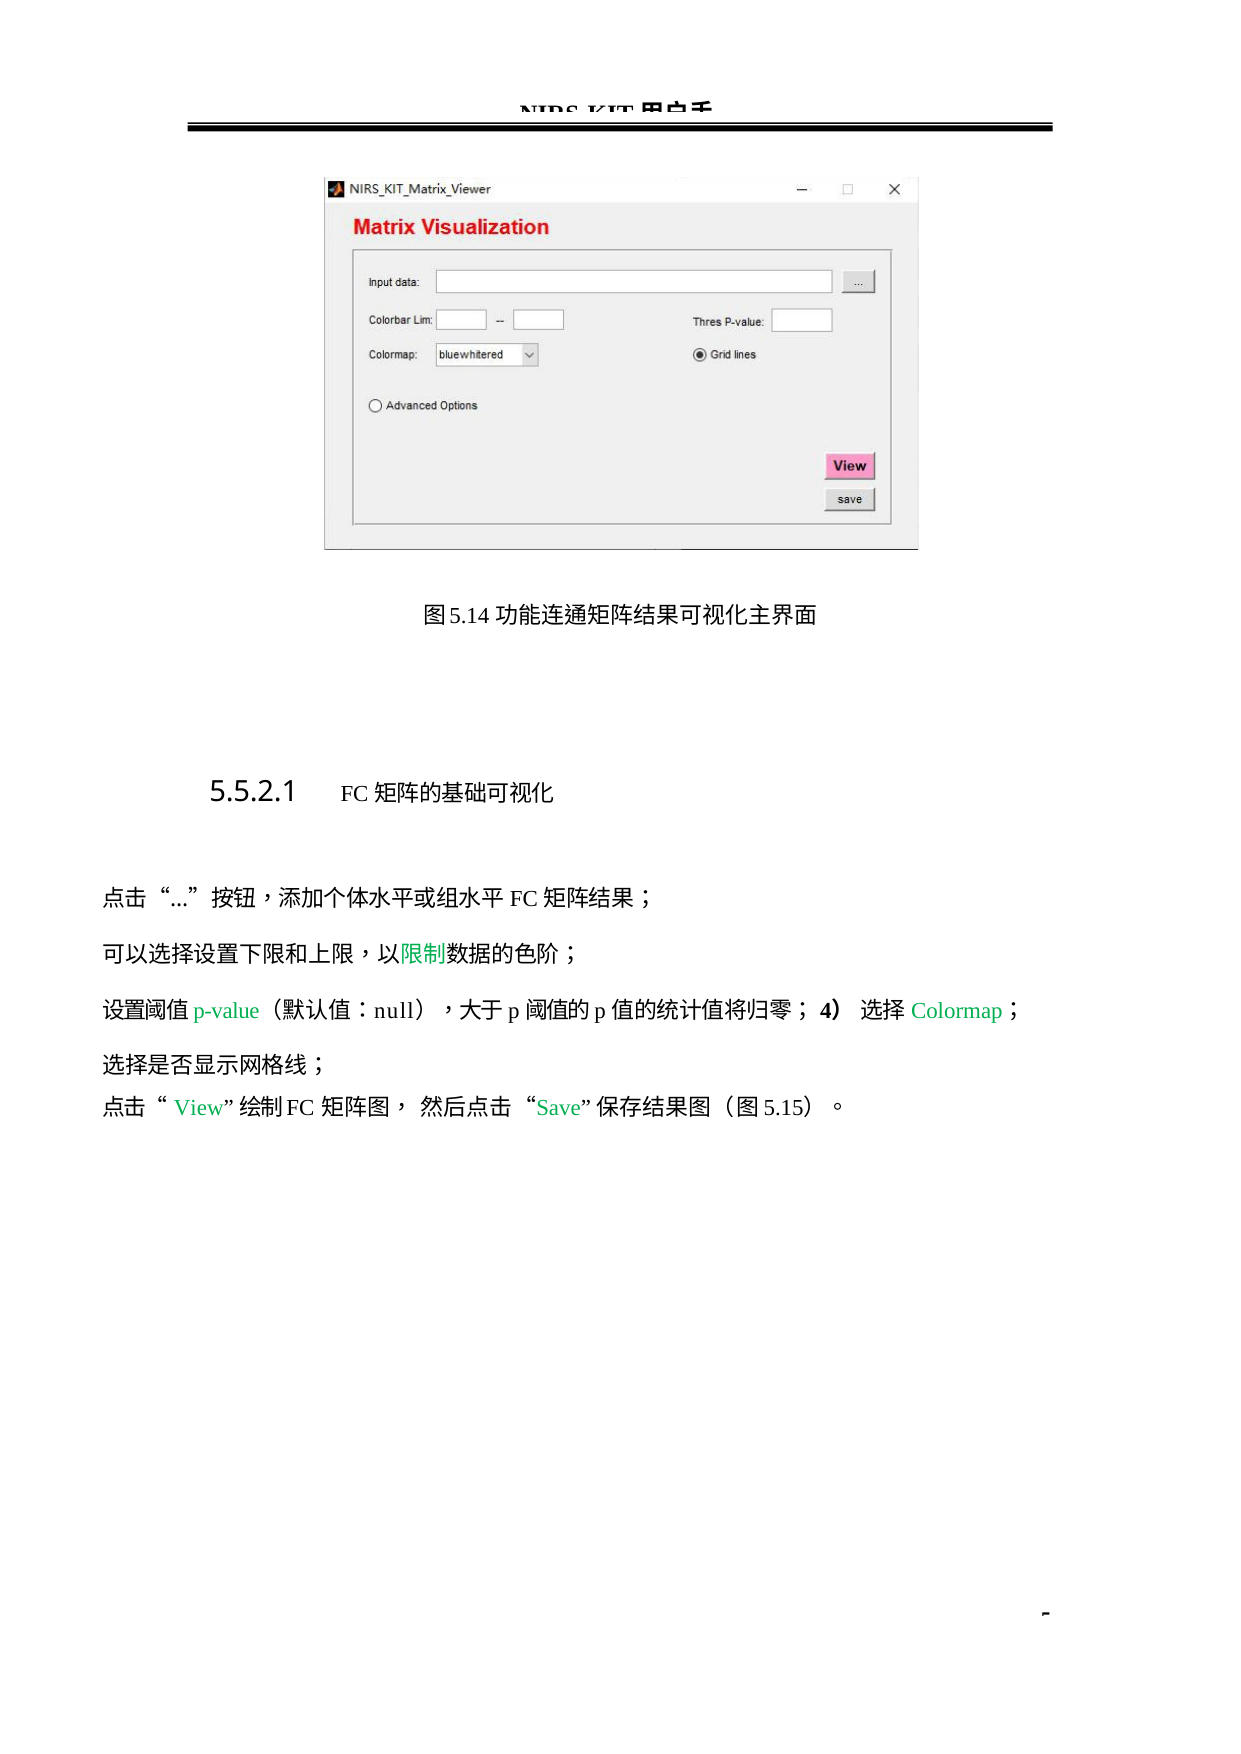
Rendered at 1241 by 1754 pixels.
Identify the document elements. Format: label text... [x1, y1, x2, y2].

list 选择是否显示网格线； [102, 1049, 1073, 1081]
list 点击“…”按钮，添加个体水平或组水平 FC 矩阵结果； [102, 879, 1138, 913]
picture [324, 177, 919, 550]
list 设置阈值 p-value（默认值：null），大于 p 阈值的 p 值的统计值将归零； 4） 选择 Colormap； [102, 993, 1073, 1025]
text 图 5.14 功能连通矩阵结果可视化主界面 [178, 598, 1062, 630]
text 点击“ View” 绘制 FC 矩阵图， 然后点击“Save” 保存结果图（ 图5.15）。 [102, 1089, 1138, 1122]
list 可以选择设置下限和上限，以限制数据的色阶； [102, 938, 1138, 969]
subtitle FC 矩阵的基础可视化 [209, 770, 1138, 809]
